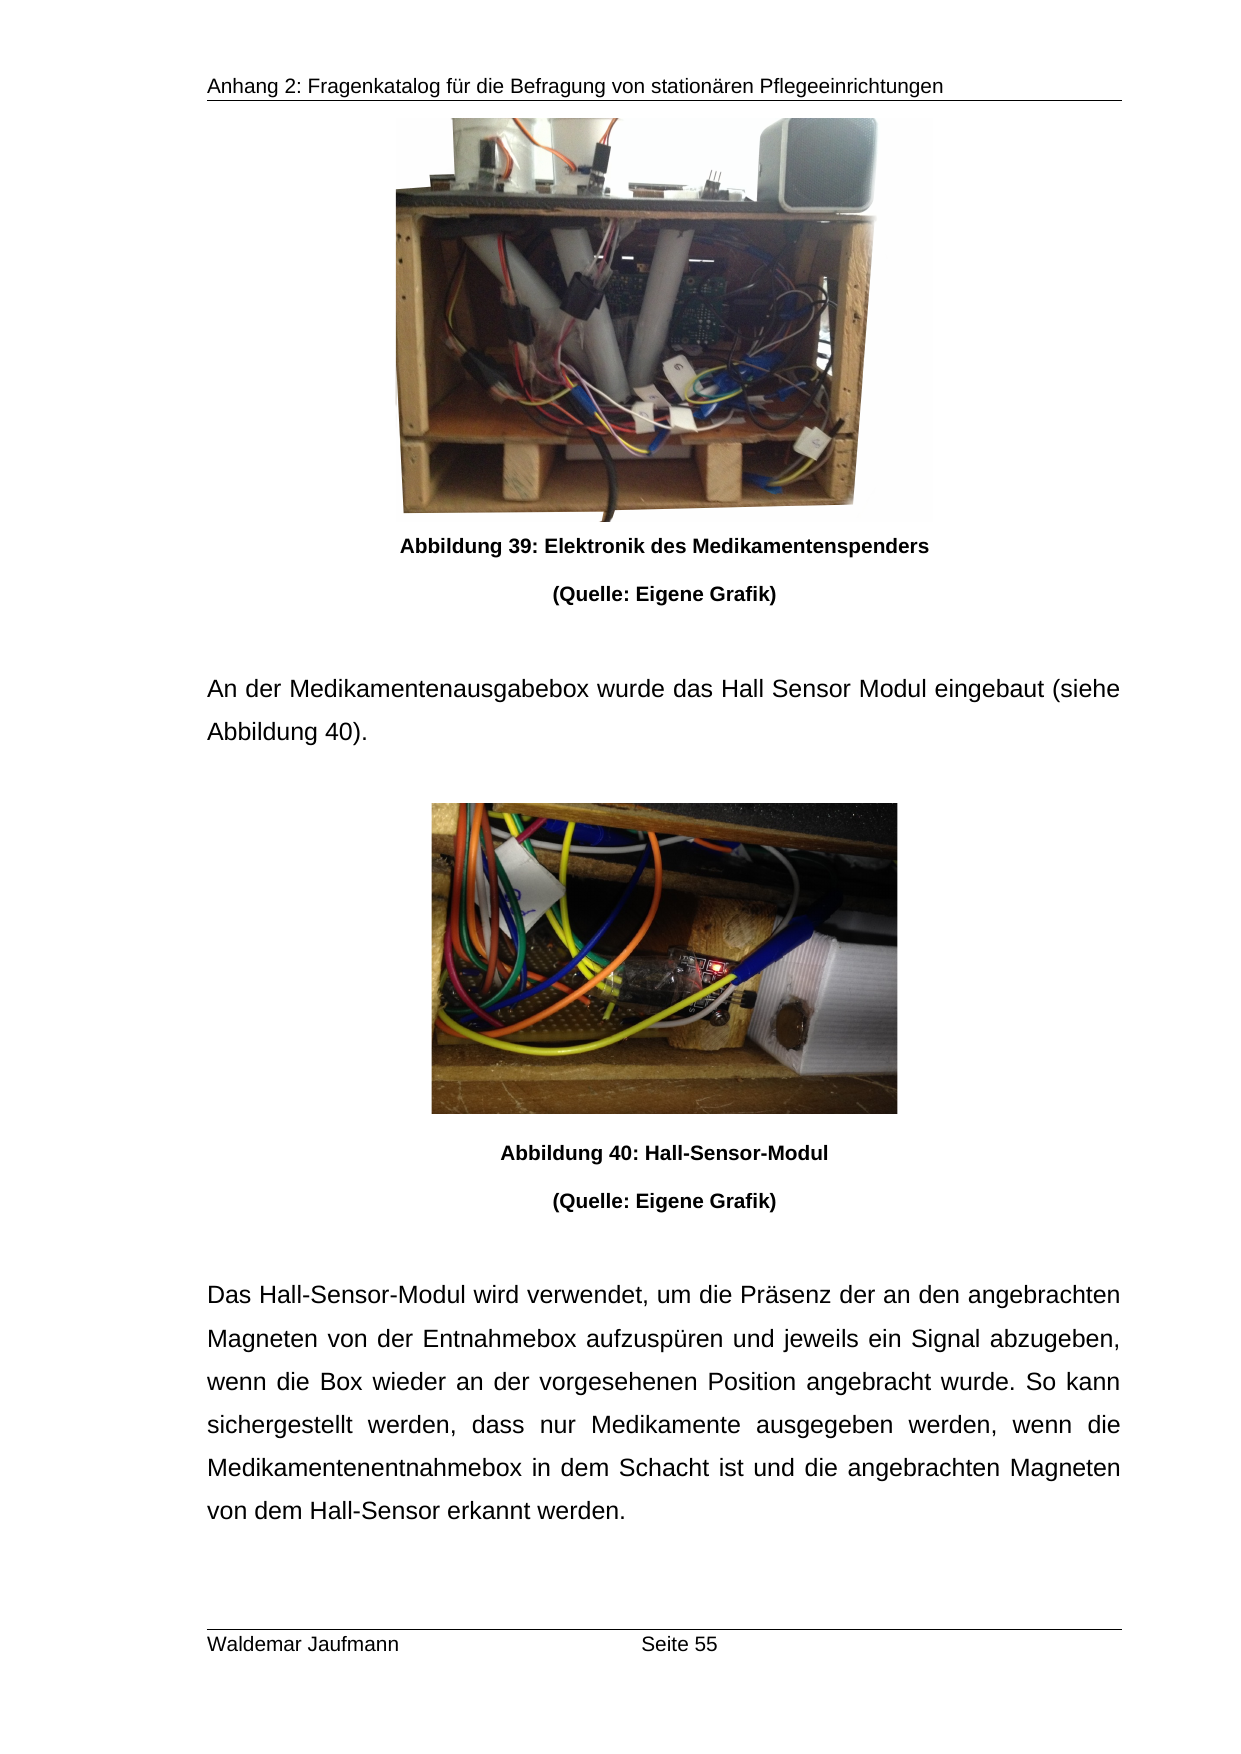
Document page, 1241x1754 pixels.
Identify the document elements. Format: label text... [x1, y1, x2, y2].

text (Quelle: Eigene Grafik) [207, 582, 1122, 606]
text An der Medikamentenausgabebox wurde das Hall Sensor Modul eingebaut (siehe Abbildung 40). [207, 674, 1122, 746]
text Abbildung 40: Hall-Sensor-Modul [207, 1141, 1122, 1164]
text (Quelle: Eigene Grafik) [207, 1189, 1122, 1213]
text Abbildung 39: Elektronik des Medikamentenspenders [207, 534, 1122, 558]
picture [395, 118, 934, 522]
picture [431, 803, 898, 1114]
text Das Hall-Sensor-Modul wird verwendet, um die Präsenz der an den angebrachten Magneten von der Entnahmebox aufzuspüren und jeweils ein Signal abzugeben, wenn die Box wieder an der vorgesehenen Position angebracht wurde. So kann sichergestellt werden, dass nur Medikamente ausgegeben werden, wenn die Medikamentenentnahmebox in dem Schacht ist und die angebrachten Magneten von dem Hall-Sensor erkannt werden. [207, 1281, 1122, 1525]
